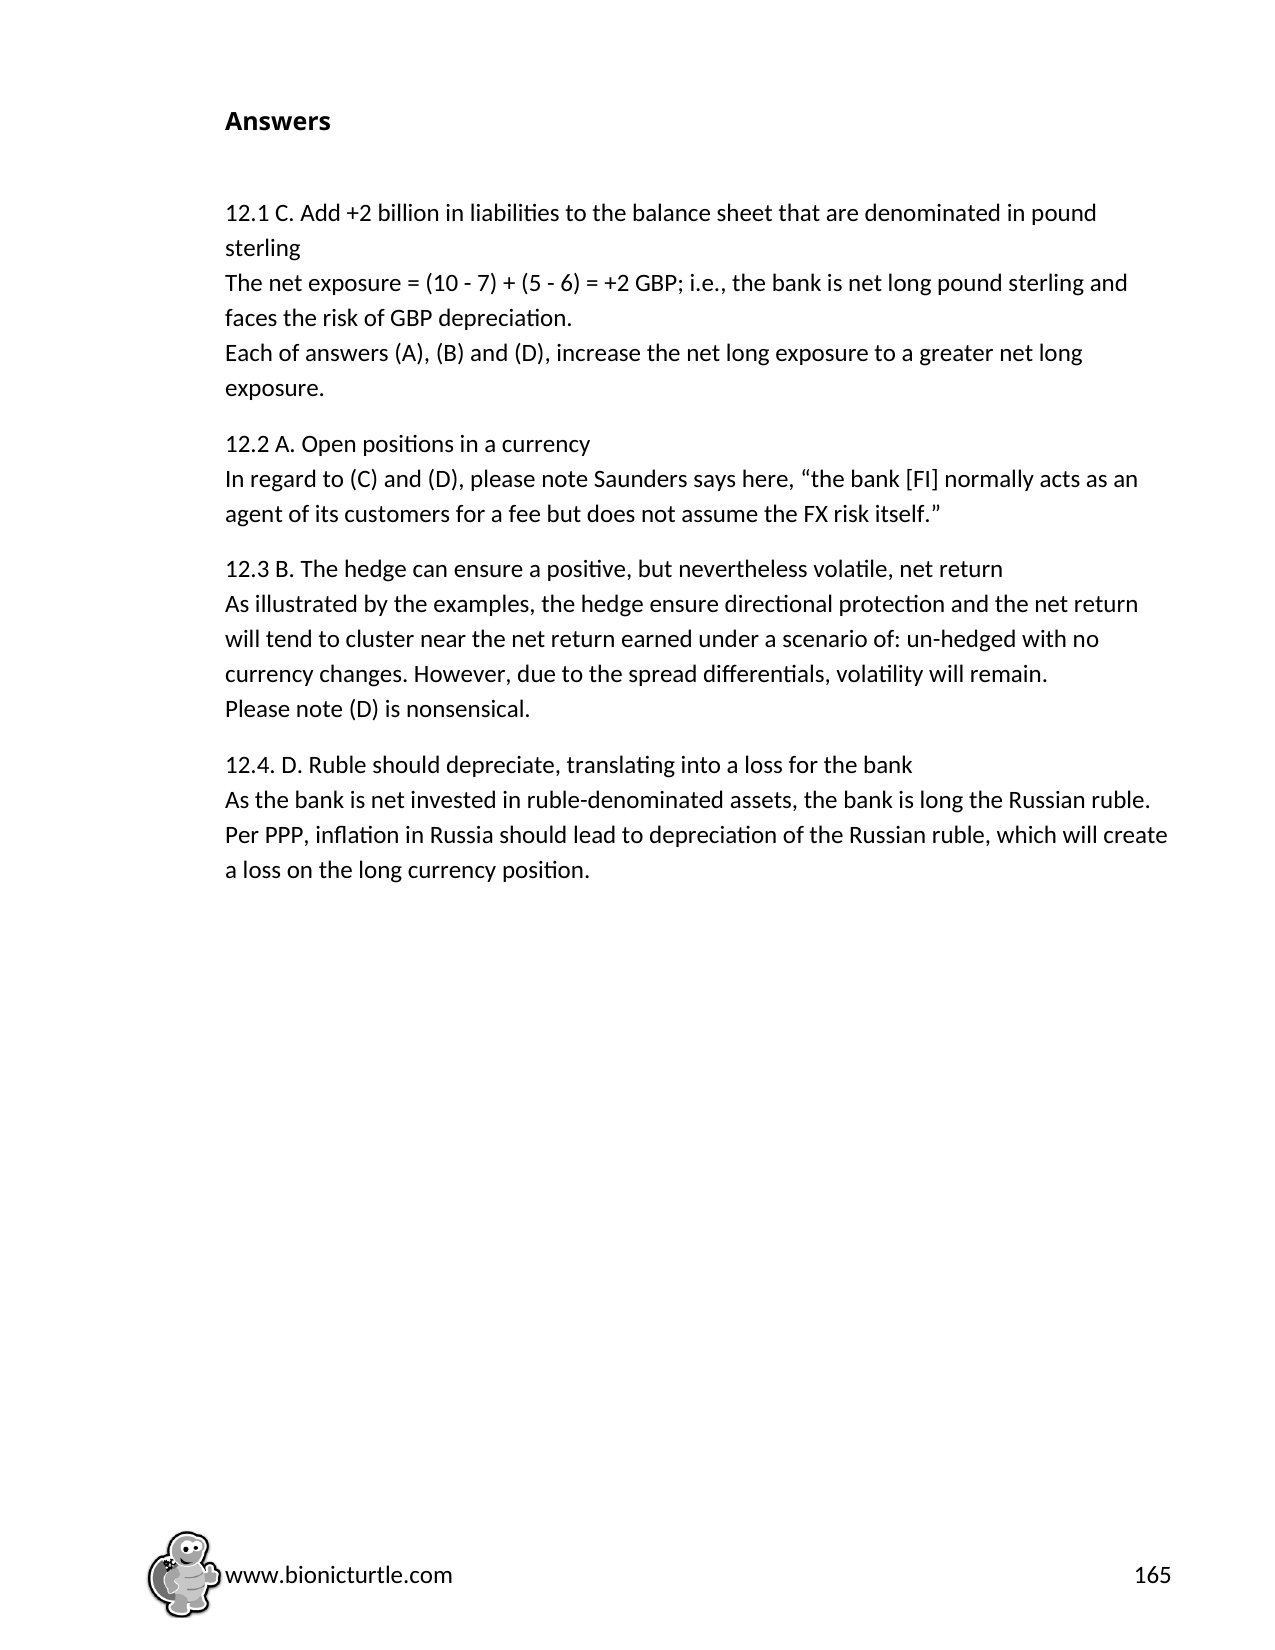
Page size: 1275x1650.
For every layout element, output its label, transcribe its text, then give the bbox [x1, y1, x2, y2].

subtitle Answers [225, 103, 1172, 138]
text 12.3 B. The hedge can ensure a positive, but nevertheless volatile, net return As illustrated by the examples, the hedge ensure directional protection and the net return will tend to cluster near the net return earned under a scenario of: un-hedged with no currency changes. However, due to the spread differentials, volatility will remain. Please note (D) is nonsensical. [225, 554, 1172, 724]
text 12.2 A. Open positions in a currency In regard to (C) and (D), please note Saunders says here, “the bank [FI] normally acts as an agent of its customers for a fee but does not assume the FX risk itself.” [225, 428, 1172, 528]
text 12.1 C. Add +2 billion in liabilities to the balance sheet that are denominated in pound sterling The net exposure = (10 - 7) + (5 - 6) = +2 GBP; i.e., the bank is net long pound sterling and faces the risk of GBP depreciation. Each of answers (A), (B) and (D), increase the net long exposure to a greater net long exposure. [225, 158, 1172, 402]
text 12.4. D. Ruble should depreciate, translating into a loss for the bank As the bank is net invested in ruble-denominated assets, the bank is long the Russian ruble. Per PPP, inflation in Russia should lead to depreciation of the Russian ruble, which will create a loss on the long currency position. [225, 749, 1172, 885]
